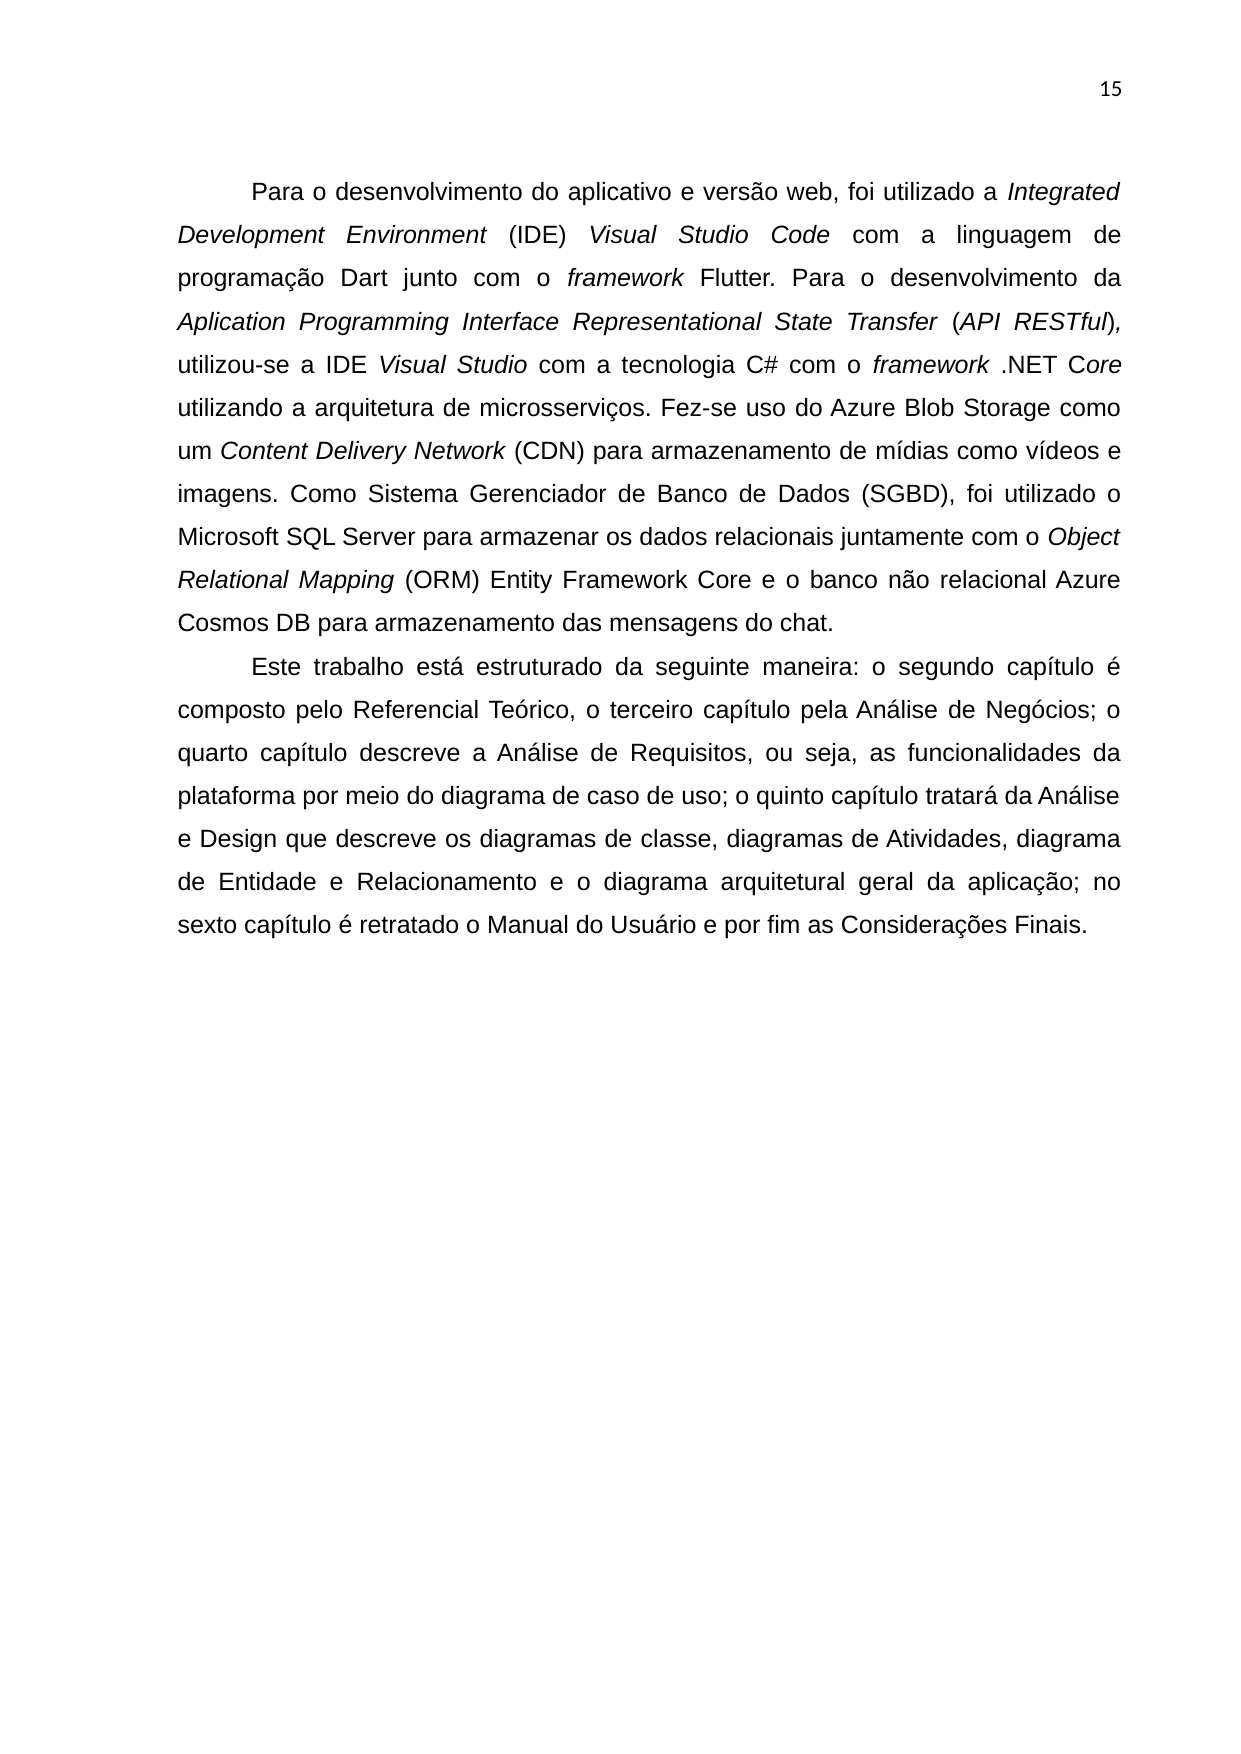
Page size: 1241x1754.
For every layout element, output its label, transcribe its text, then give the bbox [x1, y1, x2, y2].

text Este trabalho está estruturado da seguinte maneira: o segundo capítulo é composto pelo Referencial Teórico, o terceiro capítulo pela Análise de Negócios; o quarto capítulo descreve a Análise de Requisitos, ou seja, as funcionalidades da plataforma por meio do diagrama de caso de uso; o quinto capítulo tratará da Análise e Design que descreve os diagramas de classe, diagramas de Atividades, diagrama de Entidade e Relacionamento e o diagrama arquitetural geral da aplicação; no sexto capítulo é retratado o Manual do Usuário e por fim as Considerações Finais. [177, 652, 1122, 939]
text Para o desenvolvimento do aplicativo e versão web, foi utilizado a Integrated Development Environment (IDE) Visual Studio Code com a linguagem de programação Dart junto com o framework Flutter. Para o desenvolvimento da Aplication Programming Interface Representational State Transfer (API RESTful), utilizou-se a IDE Visual Studio com a tecnologia C# com o framework .NET Core utilizando a arquitetura de microsserviços. Fez-se uso do Azure Blob Storage como um Content Delivery Network (CDN) para armazenamento de mídias como vídeos e imagens. Como Sistema Gerenciador de Banco de Dados (SGBD), foi utilizado o Microsoft SQL Server para armazenar os dados relacionais juntamente com o Object Relational Mapping (ORM) Entity Framework Core e o banco não relacional Azure Cosmos DB para armazenamento das mensagens do chat. [177, 177, 1122, 637]
